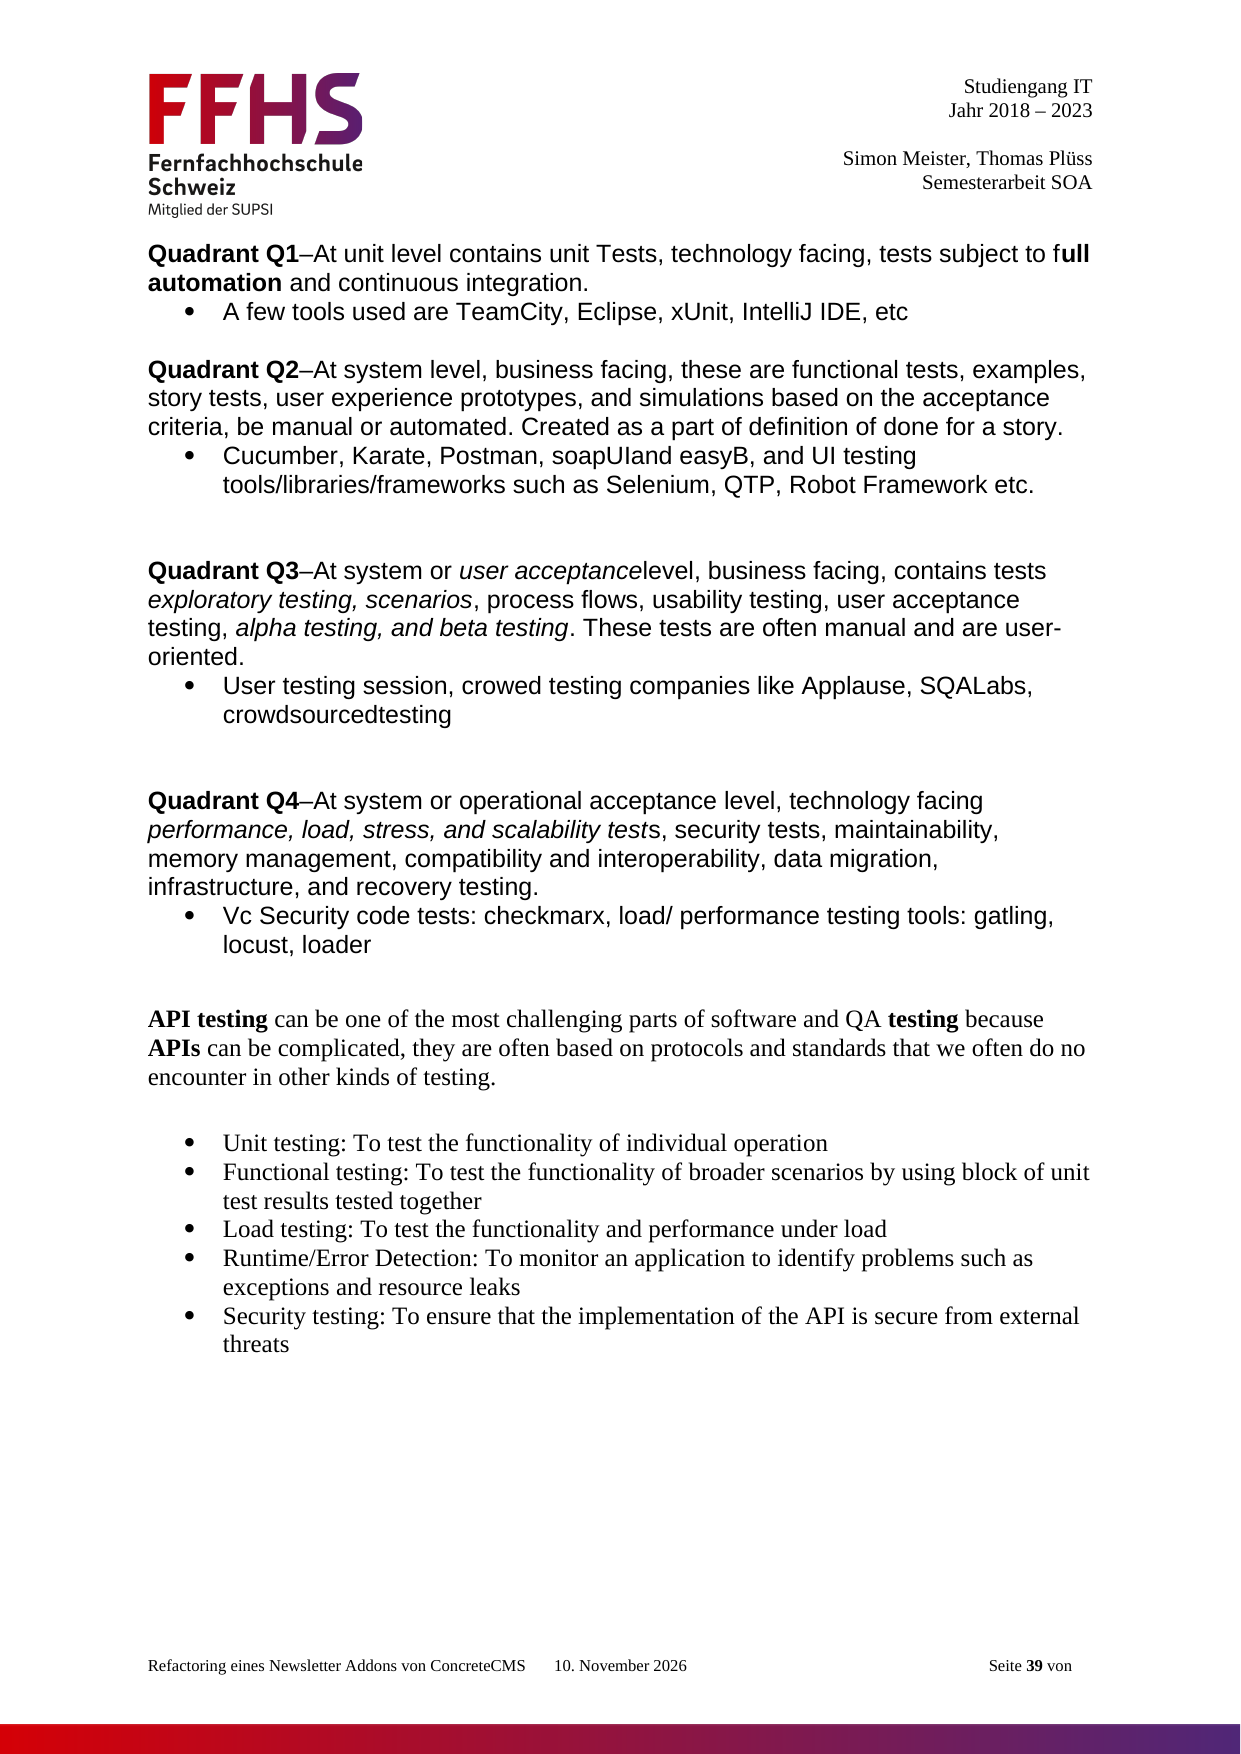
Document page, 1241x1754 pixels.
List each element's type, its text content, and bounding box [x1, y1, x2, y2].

picture [0, 1724, 1241, 1754]
list Functional testing: To test the functionality of broader scenarios by using block of unit test results tested together [185, 1157, 1092, 1214]
text Quadrant Q4–At system or operational acceptance level, technology facing performance, load, stress, and scalability tests, security tests, maintainability, memory management, compatibility and interoperability, data migration, infrastructure, and recovery testing. [148, 786, 1092, 901]
text API testing can be one of the most challenging parts of software and QA testing because APIs can be complicated, they are often based on protocols and standards that we often do no encounter in other kinds of testing. [148, 1004, 1092, 1090]
list Load testing: To test the functionality and performance under load [185, 1214, 1092, 1243]
text Quadrant Q3–At system or user acceptancelevel, business facing, contains tests exploratory testing, scenarios, process flows, usability testing, user acceptance testing, alpha testing, and beta testing. These tests are often manual and are user-oriented. [148, 556, 1092, 671]
list Unit testing: To test the functionality of individual operation [185, 1128, 1092, 1157]
list Vc Security code tests: checkmarx, load/ performance testing tools: gatling, locust, loader [185, 901, 1092, 959]
list User testing session, crowed testing companies like Applause, SQALabs, crowdsourcedtesting [185, 671, 1092, 728]
list Runtime/Error Detection: To monitor an application to identify problems such as exceptions and resource leaks [185, 1243, 1092, 1301]
text Quadrant Q1–At unit level contains unit Tests, technology facing, tests subject to full automation and continuous integration. [148, 239, 1092, 297]
list Security testing: To ensure that the implementation of the API is secure from external threats [185, 1301, 1092, 1358]
text Quadrant Q2–At system level, business facing, these are functional tests, examples, story tests, user experience prototypes, and simulations based on the acceptance criteria, be manual or automated. Created as a part of definition of done for a story. [148, 354, 1092, 441]
list A few tools used are TeamCity, Eclipse, xUnit, IntelliJ IDE, etc [185, 297, 1092, 326]
picture [148, 73, 363, 218]
list Cucumber, Karate, Postman, soapUIand easyB, and UI testing tools/libraries/frameworks such as Selenium, QTP, Robot Framework etc. [185, 441, 1092, 498]
